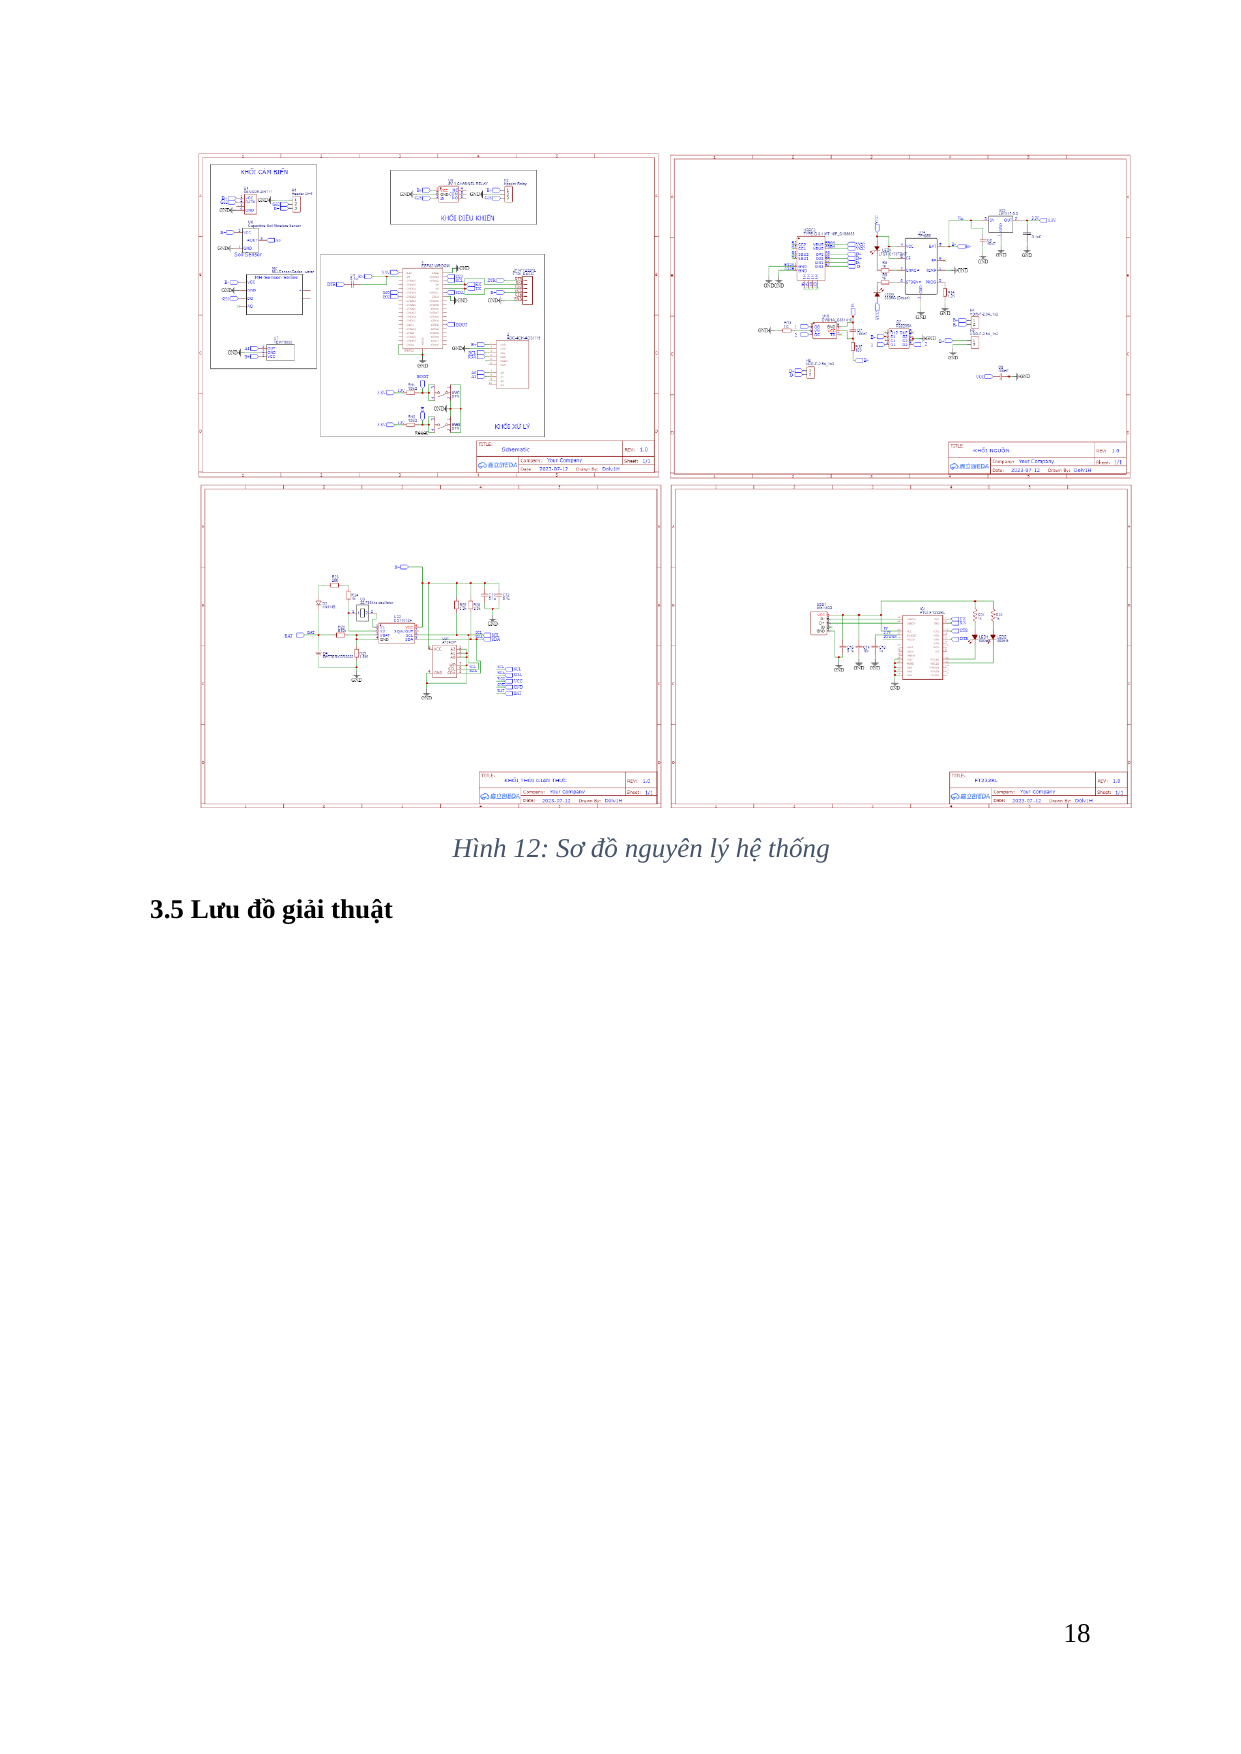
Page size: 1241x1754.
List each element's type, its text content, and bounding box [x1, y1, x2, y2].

picture [194, 150, 1135, 812]
subtitle 3.5 Lưu đồ giải thuật [150, 893, 1090, 924]
text Hình 12: Sơ đồ nguyên lý hệ thống [150, 832, 1090, 863]
